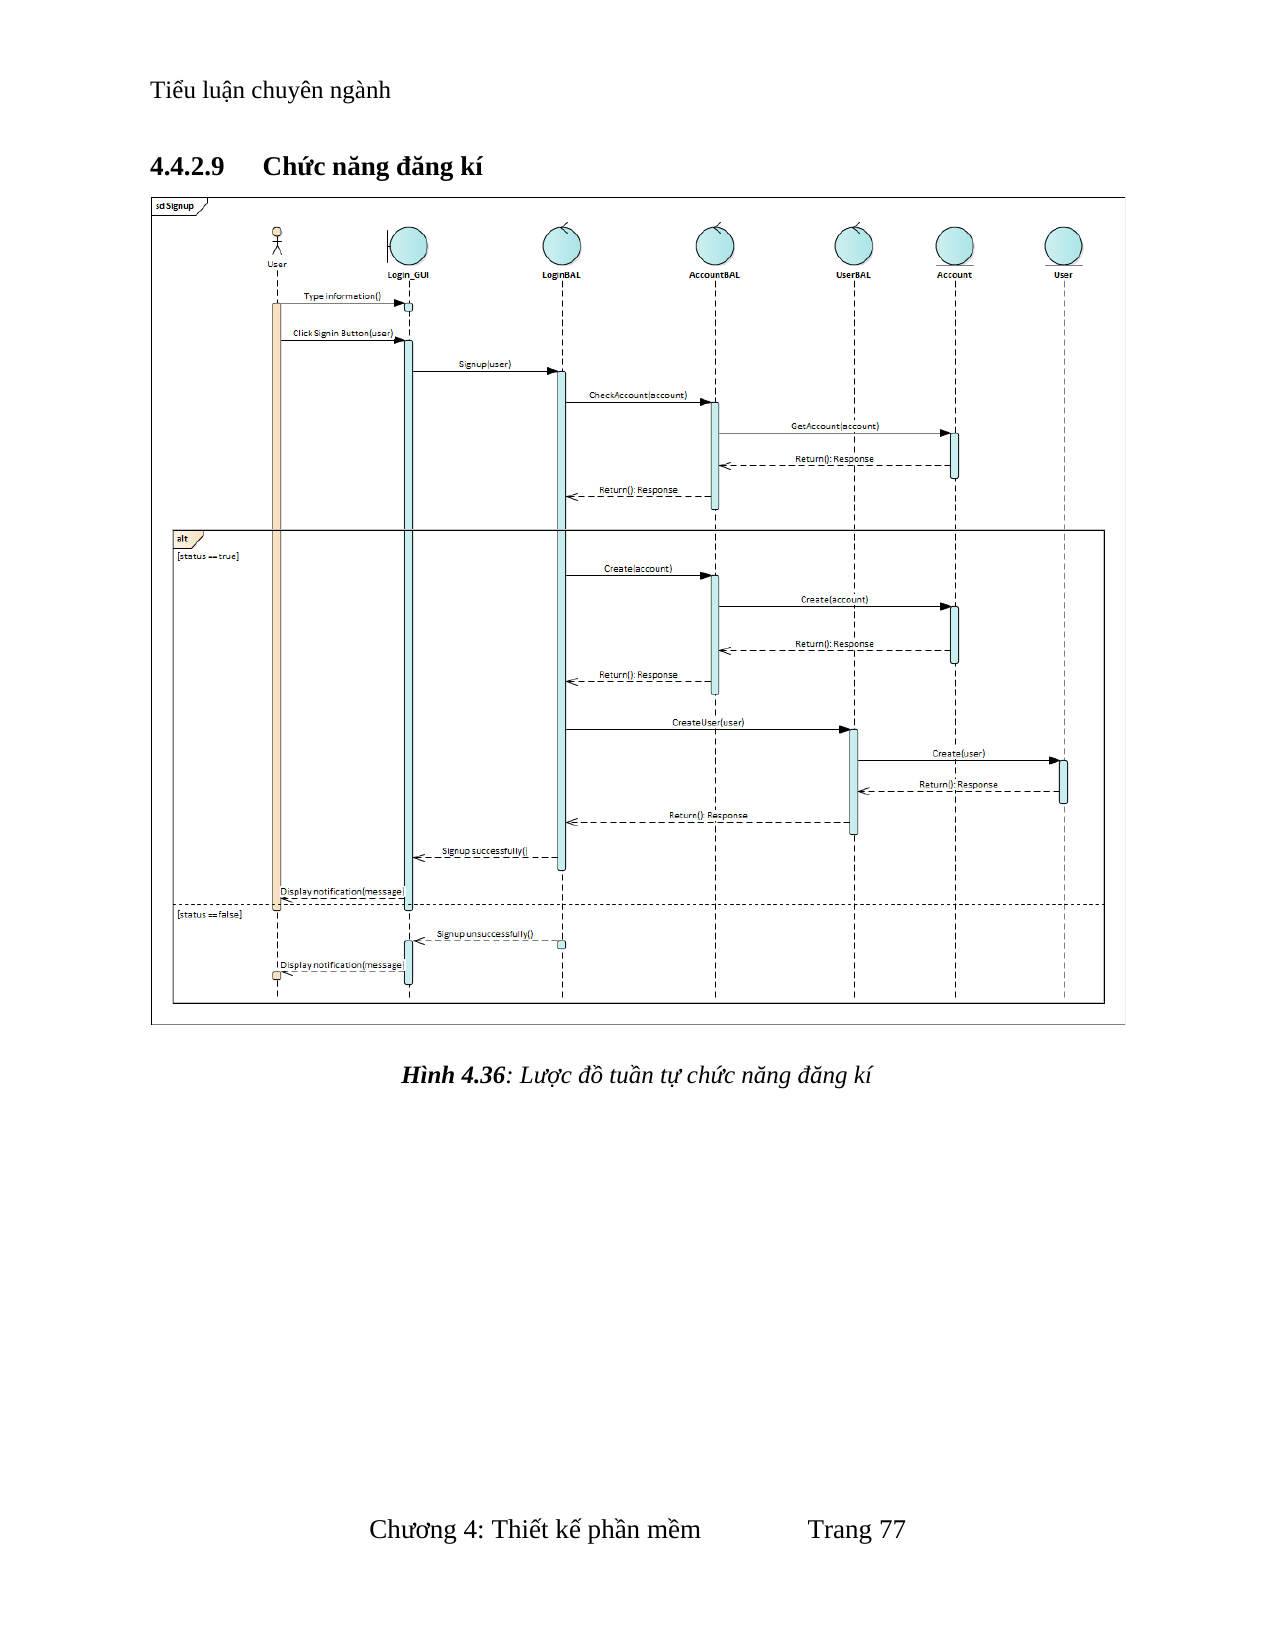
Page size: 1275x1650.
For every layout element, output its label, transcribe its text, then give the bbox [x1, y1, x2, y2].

text Hình 4.36: Lược đồ tuần tự chức năng đăng kí [150, 1060, 1125, 1088]
subtitle Chức năng đăng kí [150, 150, 1125, 181]
picture [150, 196, 1125, 1025]
